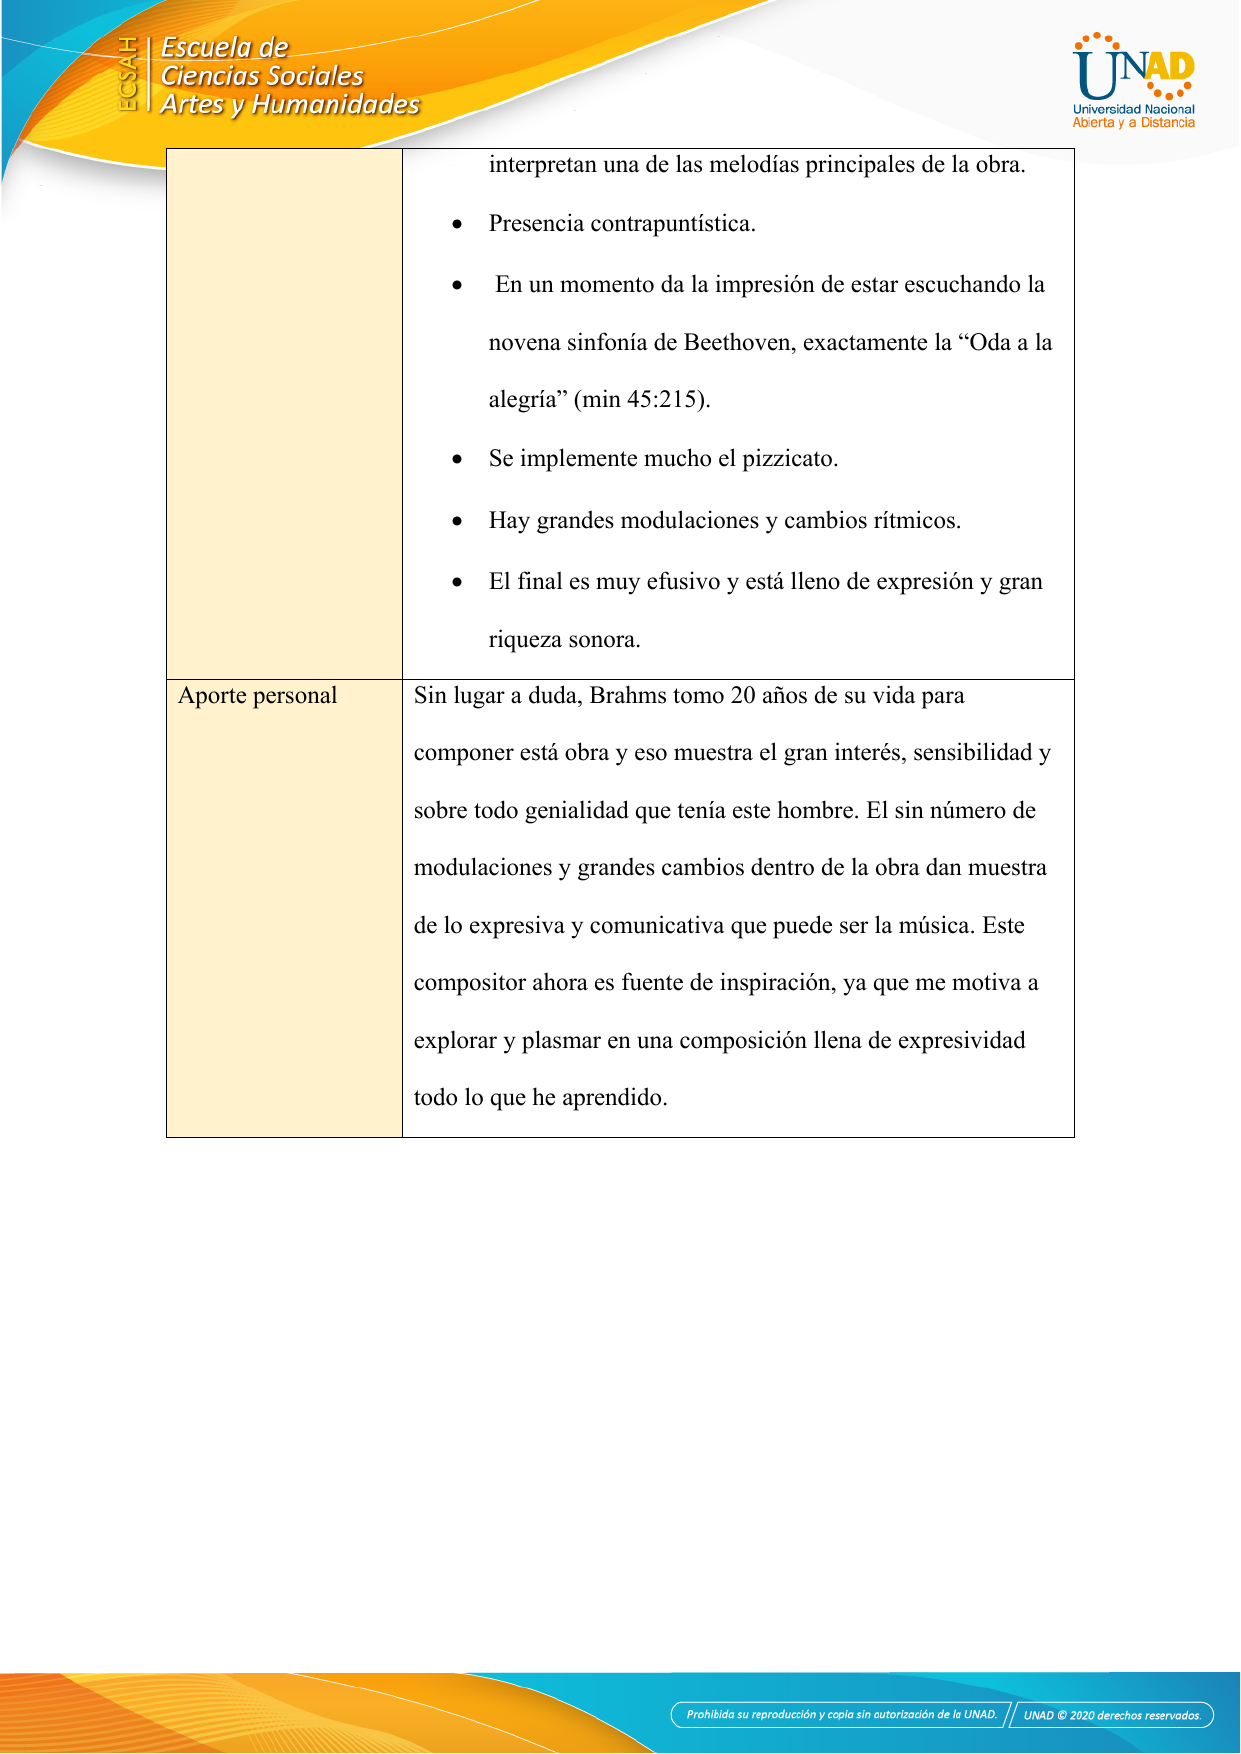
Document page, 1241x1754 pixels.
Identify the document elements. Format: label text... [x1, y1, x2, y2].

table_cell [167, 149, 402, 679]
picture [1, 0, 1239, 223]
picture [0, 1623, 1241, 1753]
table_cell Sin lugar a duda, Brahms tomo 20 años de su vida para componer está obra y eso muestra el gran interés, sensibilidad y sobre todo genialidad que tenía este hombre. El sin número de modulaciones y grandes cambios dentro de la obra dan muestra de lo expresiva y comunicativa que puede ser la música. Este compositor ahora es fuente de inspiración, ya que me motiva a explorar y plasmar en una composición llena de expresividad todo lo que he aprendido. [403, 680, 1074, 1137]
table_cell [403, 149, 1074, 679]
table_cell Aporte personal [167, 680, 402, 1137]
